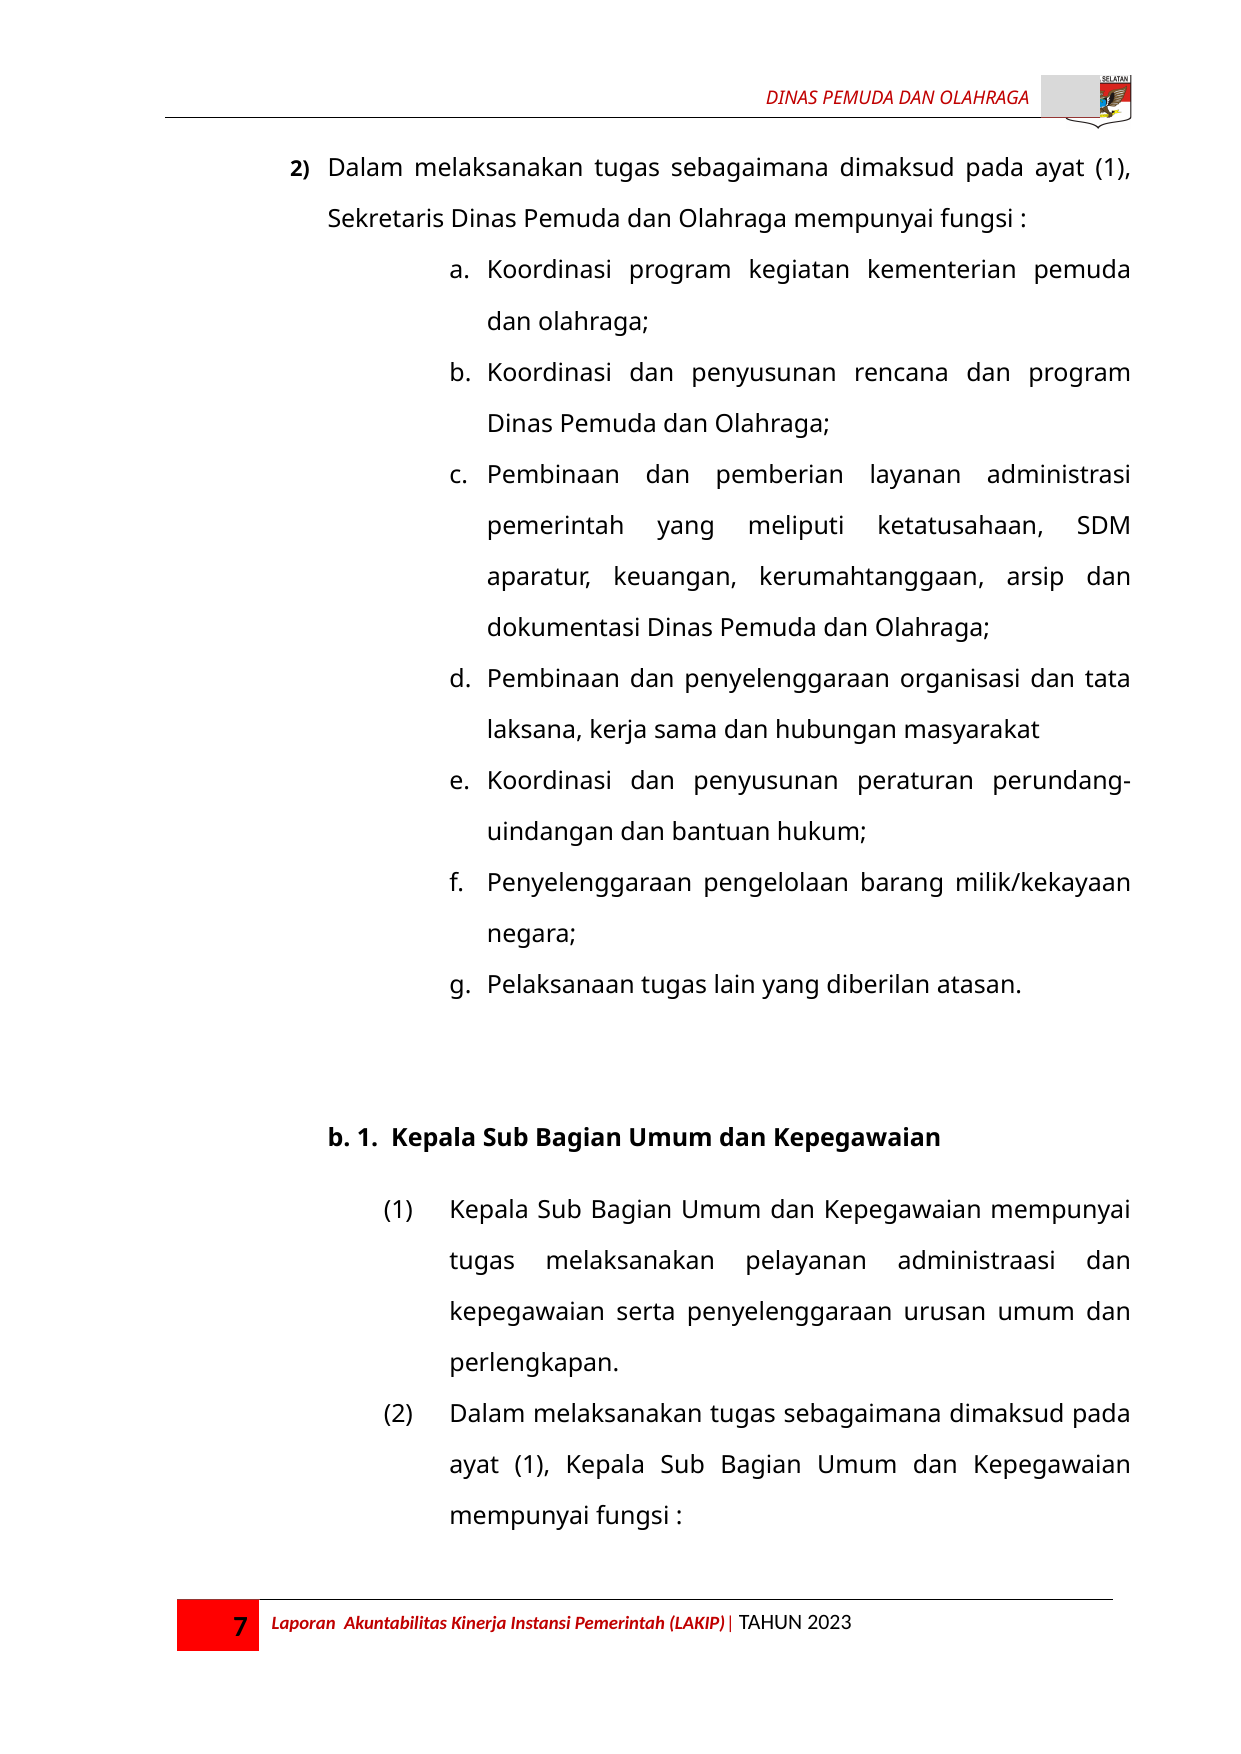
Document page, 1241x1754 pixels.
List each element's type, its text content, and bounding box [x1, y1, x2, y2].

list Koordinasi program kegiatan kementerian pemuda dan olahraga; [449, 252, 1132, 337]
list Pembinaan dan penyelenggaraan organisasi dan tata laksana, kerja sama dan hubungan masyarakat [449, 660, 1132, 746]
list Dalam melaksanakan tugas sebagaimana dimaksud pada ayat (1), Sekretaris Dinas Pemuda dan Olahraga mempunyai fungsi : [290, 150, 1132, 235]
list Pembinaan dan pemberian layanan administrasi pemerintah yang meliputi ketatusahaan, SDM aparatur, keuangan, kerumahtanggaan, arsip dan dokumentasi Dinas Pemuda dan Olahraga; [449, 456, 1132, 643]
picture [1065, 75, 1132, 129]
list Kepala Sub Bagian Umum dan Kepegawaian mempunyai tugas melaksanakan pelayanan administraasi dan kepegawaian serta penyelenggaraan urusan umum dan perlengkapan. [383, 1192, 1132, 1379]
list Koordinasi dan penyusunan peraturan perundang-uindangan dan bantuan hukum; [449, 762, 1132, 848]
list Pelaksanaan tugas lain yang diberilan atasan. [449, 967, 1132, 1001]
list Koordinasi dan penyusunan rencana dan program Dinas Pemuda dan Olahraga; [449, 354, 1132, 439]
list Dalam melaksanakan tugas sebagaimana dimaksud pada ayat (1), Kepala Sub Bagian Umum dan Kepegawaian mempunyai fungsi : [383, 1396, 1132, 1532]
text b. 1. Kepala Sub Bagian Umum dan Kepegawaian [215, 1120, 1132, 1154]
list Penyelenggaraan pengelolaan barang milik/kekayaan negara; [449, 864, 1132, 950]
